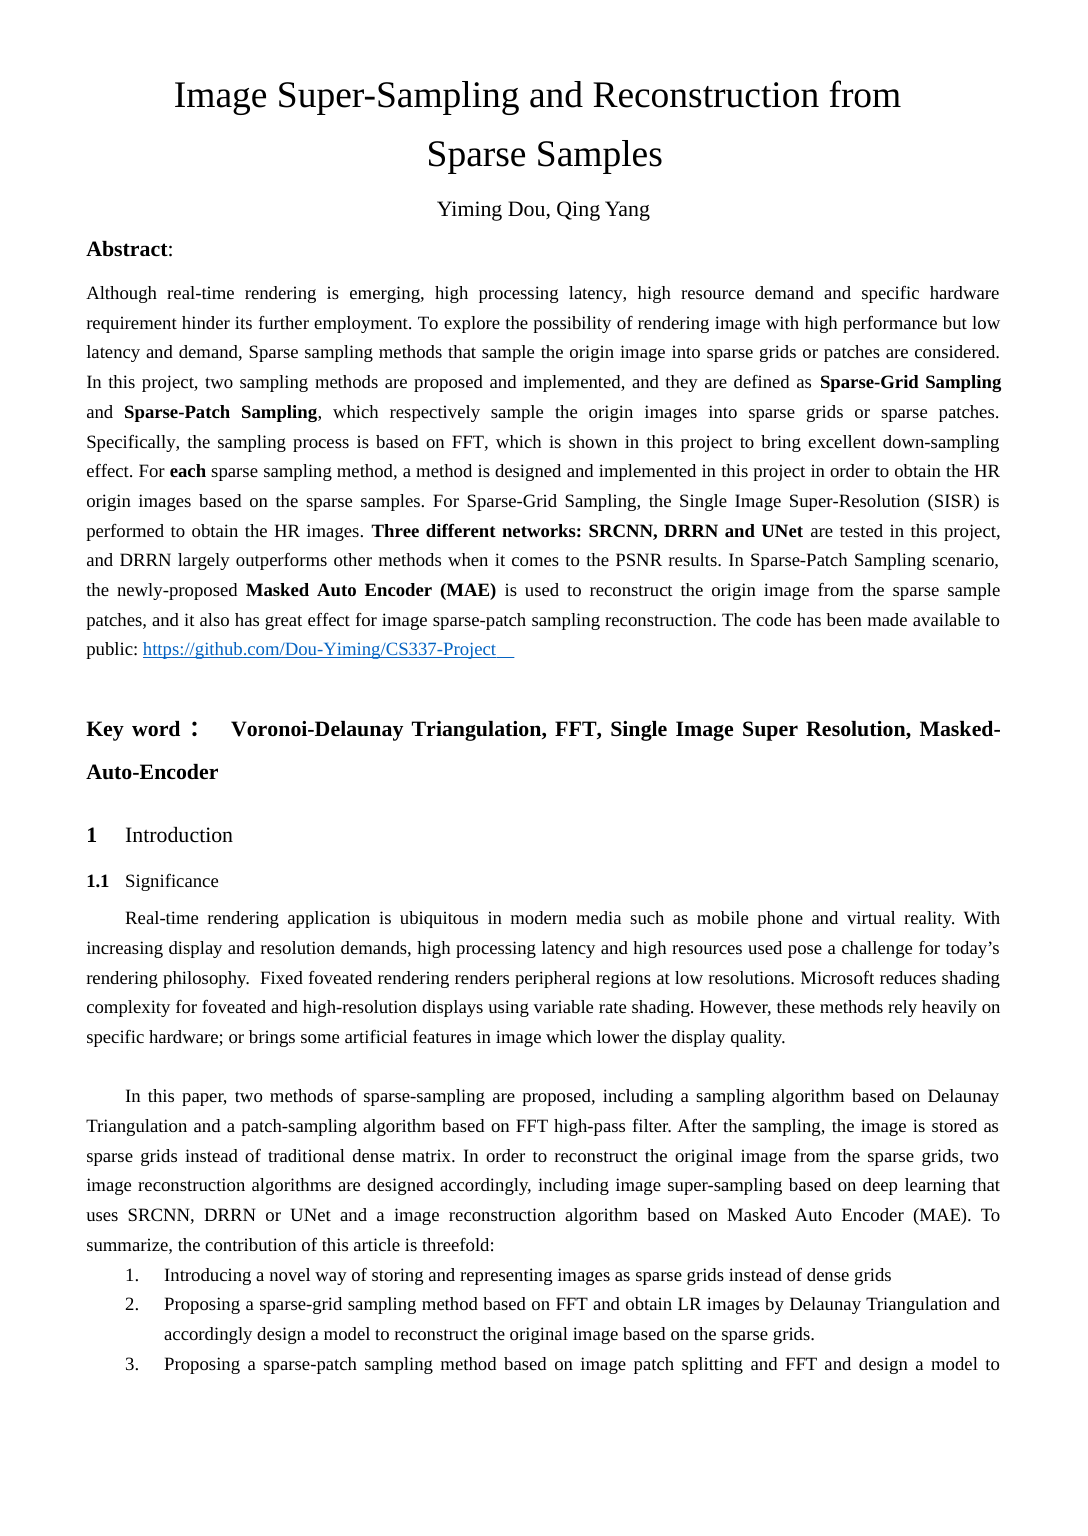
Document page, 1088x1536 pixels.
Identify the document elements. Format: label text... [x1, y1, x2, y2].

text Real-time rendering application is ubiquitous in modern media such as mobile phone and virtual reality. With increasing display and resolution demands, high processing latency and high resources used pose a challenge for today’s rendering philosophy. Fixed foveated rendering renders peripheral regions at low resolutions. Microsoft reduces shading complexity for foveated and high-resolution displays using variable rate shading. However, these methods rely heavily on specific hardware; or brings some artificial features in image which lower the display quality. [86, 903, 1001, 1052]
text Key word：Voronoi-Delaunay Triangulation, FFT, Single Image Super Resolution, Masked-Auto-Encoder [86, 697, 1001, 786]
list Introducing a novel way of storing and representing images as sparse grids instead of dense grids [125, 1259, 1001, 1289]
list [125, 1348, 1001, 1378]
list Proposing a sparse-grid sampling method based on FFT and obtain LR images by Delaunay Triangulation and accordingly design a model to reconstruct the original image based on the sparse grids. [125, 1289, 1001, 1348]
text In this paper, two methods of sparse-sampling are proposed, including a sampling algorithm based on Delaunay Triangulation and a patch-sampling algorithm based on FFT high-pass filter. After the sampling, the image is stored as sparse grids instead of traditional dense matrix. In order to reconstruct the original image from the sparse grids, two image reconstruction algorithms are designed accordingly, including image super-sampling based on deep learning that uses SRCNN, DRRN or UNet and a image reconstruction algorithm based on Masked Auto Encoder (MAE). To summarize, the contribution of this article is threefold: [86, 1081, 1001, 1259]
subtitle Significance [86, 866, 1001, 896]
subtitle Sparse Samples [86, 124, 1001, 183]
text Yiming Dou, Qing Yang [86, 193, 1001, 223]
text Abstract: [86, 233, 1001, 263]
subtitle Introduction [86, 820, 1001, 849]
text Although real-time rendering is emerging, high processing latency, high resource demand and specific hardware requirement hinder its further employment. To explore the possibility of rendering image with high performance but low latency and demand, Sparse sampling methods that sample the origin image into sparse grids or patches are considered. In this project, two sampling methods are proposed and implemented, and they are defined as Sparse-Grid Sampling and Sparse-Patch Sampling, which respectively sample the origin images into sparse grids or sparse patches. Specifically, the sampling process is based on FFT, which is shown in this project to bring excellent down-sampling effect. For each sparse sampling method, a method is designed and implemented in this project in order to obtain the HR origin images based on the sparse samples. For Sparse-Grid Sampling, the Single Image Super-Resolution (SISR) is performed to obtain the HR images. Three different networks: SRCNN, DRRN and UNet are tested in this project, and DRRN largely outperforms other methods when it comes to the PSNR results. In Sparse-Patch Sampling scenario, the newly-proposed Masked Auto Encoder (MAE) is used to reconstruct the origin image from the sparse sample patches, and it also has great effect for image sparse-patch sampling reconstruction. The code has been made available to public: https://github.com/Dou-Yiming/CS337-Project [86, 278, 1001, 664]
subtitle Image Super-Sampling and Reconstruction from [86, 64, 1001, 124]
